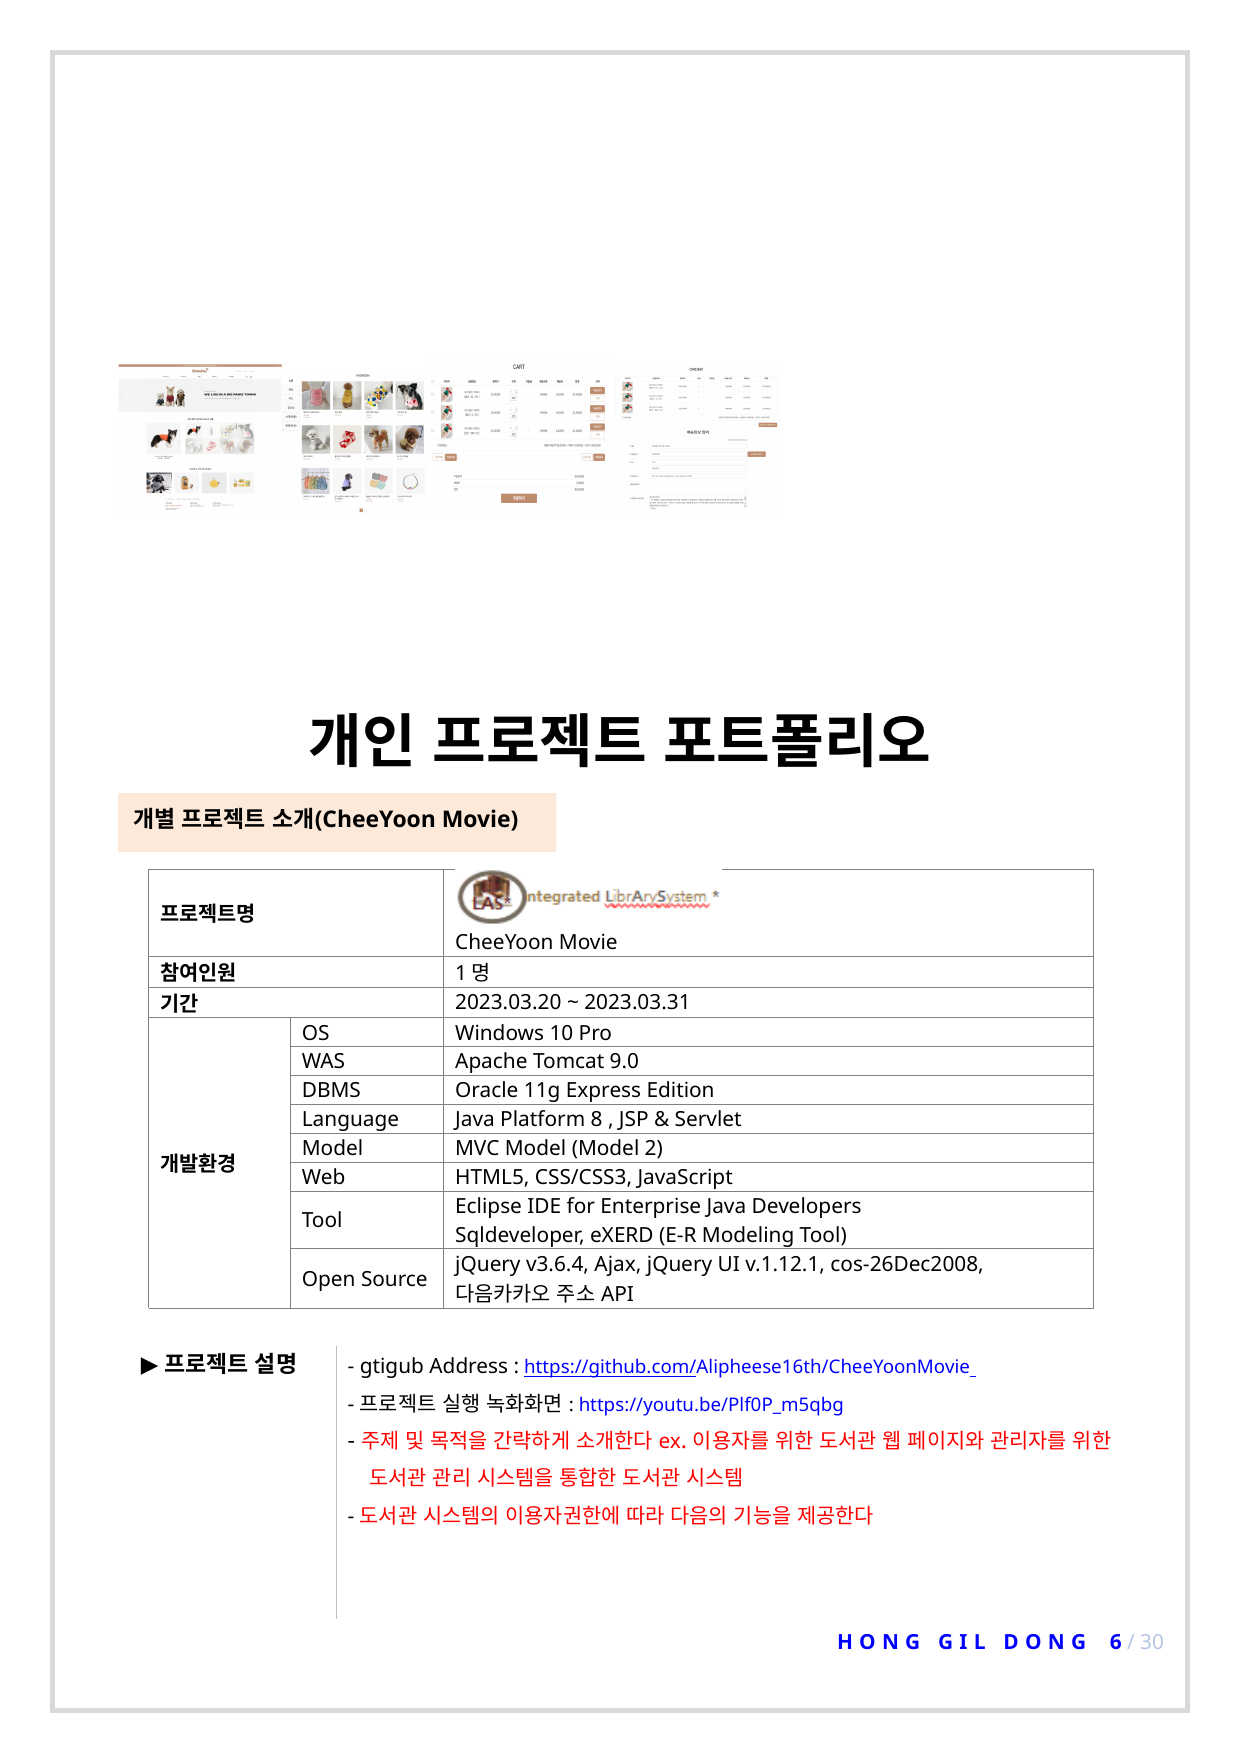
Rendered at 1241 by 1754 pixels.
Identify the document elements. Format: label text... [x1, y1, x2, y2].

picture [455, 869, 723, 927]
table_cell Web [291, 1163, 443, 1191]
picture [118, 358, 782, 516]
table_cell Eclipse IDE for Enterprise Java Developers Sqldeveloper, eXERD (E-R Modeling Tool) [444, 1192, 1093, 1248]
table_cell 참여인원 [149, 957, 443, 986]
table_header ▶ 프로젝트 설명 [129, 1346, 336, 1619]
table_cell DBMS [291, 1076, 443, 1104]
text 개인 프로젝트 포트폴리오 [118, 681, 1122, 794]
table_cell Oracle 11g Express Edition [444, 1076, 1093, 1104]
table_cell OS [291, 1018, 443, 1046]
table_cell Open Source [291, 1249, 443, 1307]
table_cell Tool [291, 1192, 443, 1248]
table_cell jQuery v3.6.4, Ajax, jQuery UI v.1.12.1, cos-26Dec2008, 다음카카오 주소 API [444, 1249, 1093, 1307]
table_cell Apache Tomcat 9.0 [444, 1047, 1093, 1075]
table_header 프로젝트명 [149, 870, 443, 956]
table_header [337, 1346, 1144, 1619]
table_cell Windows 10 Pro [444, 1018, 1093, 1046]
table_cell MVC Model (Model 2) [444, 1134, 1093, 1162]
table_cell Model [291, 1134, 443, 1162]
table_cell HTML5, CSS/CSS3, JavaScript [444, 1163, 1093, 1191]
table_cell 2023.03.20 ~ 2023.03.31 [444, 988, 1093, 1017]
table_cell Java Platform 8 , JSP & Servlet [444, 1105, 1093, 1133]
table_cell 개발환경 [149, 1018, 290, 1307]
table_cell 1명 [444, 957, 1093, 986]
table_cell 기간 [149, 988, 443, 1017]
table_header CheeYoon Movie [444, 870, 1093, 956]
table_cell WAS [291, 1047, 443, 1075]
table_cell Language [291, 1105, 443, 1133]
